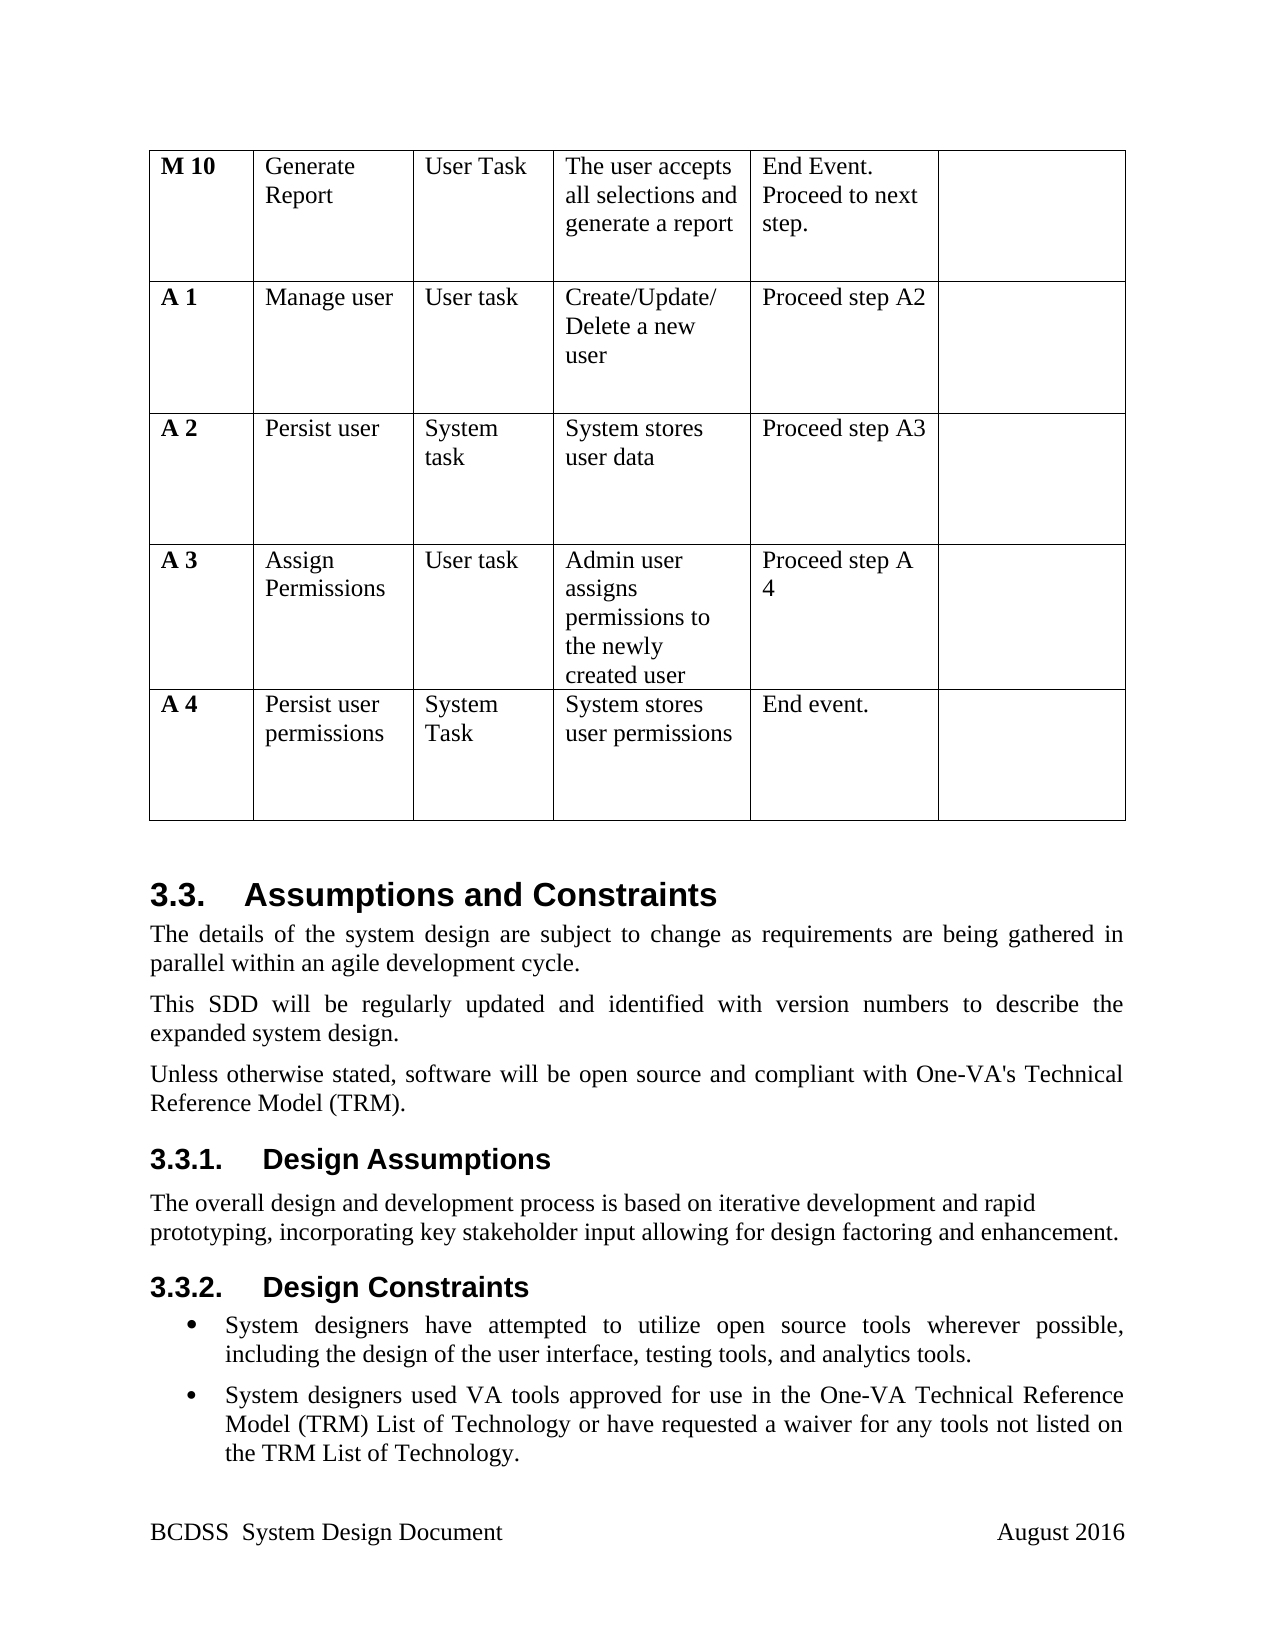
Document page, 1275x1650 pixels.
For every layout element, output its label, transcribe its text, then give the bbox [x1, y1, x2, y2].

list System designers used VA tools approved for use in the One-VA Technical Reference Model (TRM) List of Technology or have requested a waiver for any tools not listed on the TRM List of Technology. [187, 1380, 1125, 1466]
table_cell The user accepts all selections and generate a report [554, 151, 750, 281]
table_cell [939, 282, 1125, 412]
table_cell Persist user [254, 414, 413, 544]
table_cell User Task [414, 151, 553, 281]
table_cell Admin user assigns permissions to the newly created user [554, 545, 750, 688]
table_cell End event. [751, 690, 938, 820]
table_cell A 2 [150, 414, 253, 544]
text Unless otherwise stated, software will be open source and compliant with One-VA's Technical Reference Model (TRM). [150, 1059, 1125, 1117]
table_cell [939, 414, 1125, 544]
table_cell [939, 545, 1125, 688]
table_cell System Task [414, 690, 553, 820]
table_cell End Event. Proceed to next step. [751, 151, 938, 281]
table_cell A 4 [150, 690, 253, 820]
table_cell [939, 690, 1125, 820]
table_cell Manage user [254, 282, 413, 412]
table_cell User task [414, 282, 553, 412]
table_cell System stores user permissions [554, 690, 750, 820]
text The overall design and development process is based on iterative development and rapid prototyping, incorporating key stakeholder input allowing for design factoring and enhancement. [150, 1188, 1125, 1245]
subtitle Assumptions and Constraints [150, 874, 1125, 913]
subtitle Design Assumptions [150, 1142, 1125, 1175]
text The details of the system design are subject to change as requirements are being gathered in parallel within an agile development cycle. [150, 919, 1125, 977]
table_cell Proceed step A 4 [751, 545, 938, 688]
table_cell Persist user permissions [254, 690, 413, 820]
table_cell M 10 [150, 151, 253, 281]
table_cell A 3 [150, 545, 253, 688]
table_cell Assign Permissions [254, 545, 413, 688]
text This SDD will be regularly updated and identified with version numbers to describe the expanded system design. [150, 989, 1125, 1047]
table_cell [939, 151, 1125, 281]
list System designers have attempted to utilize open source tools wherever possible, including the design of the user interface, testing tools, and analytics tools. [187, 1310, 1125, 1368]
table_cell Create/Update/Delete a new user [554, 282, 750, 412]
table_cell Proceed step A3 [751, 414, 938, 544]
subtitle Design Constraints [150, 1270, 1125, 1304]
table_cell System stores user data [554, 414, 750, 544]
table_cell User task [414, 545, 553, 688]
table_cell System task [414, 414, 553, 544]
table_cell Generate Report [254, 151, 413, 281]
table_cell A 1 [150, 282, 253, 412]
table_cell Proceed step A2 [751, 282, 938, 412]
